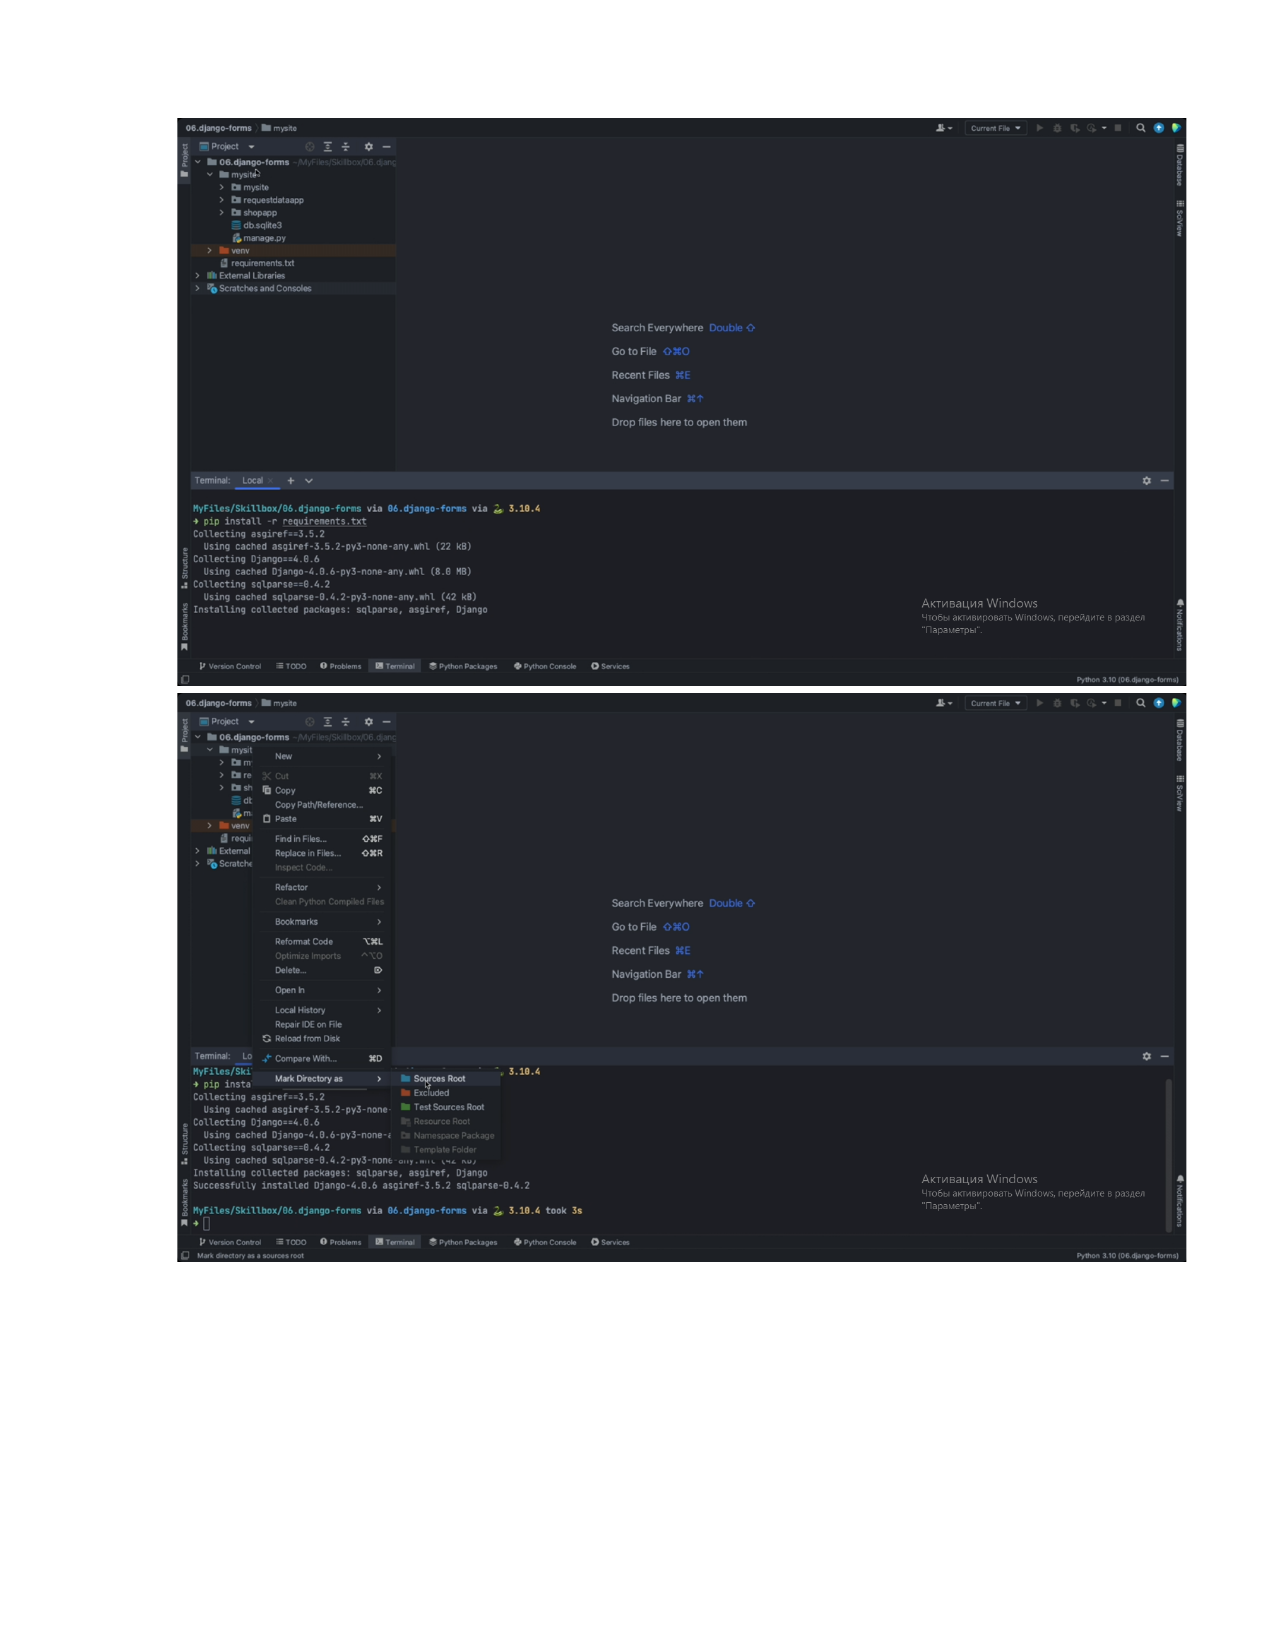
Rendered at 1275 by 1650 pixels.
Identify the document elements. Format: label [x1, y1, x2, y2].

picture [177, 693, 1187, 1262]
picture [177, 118, 1187, 686]
